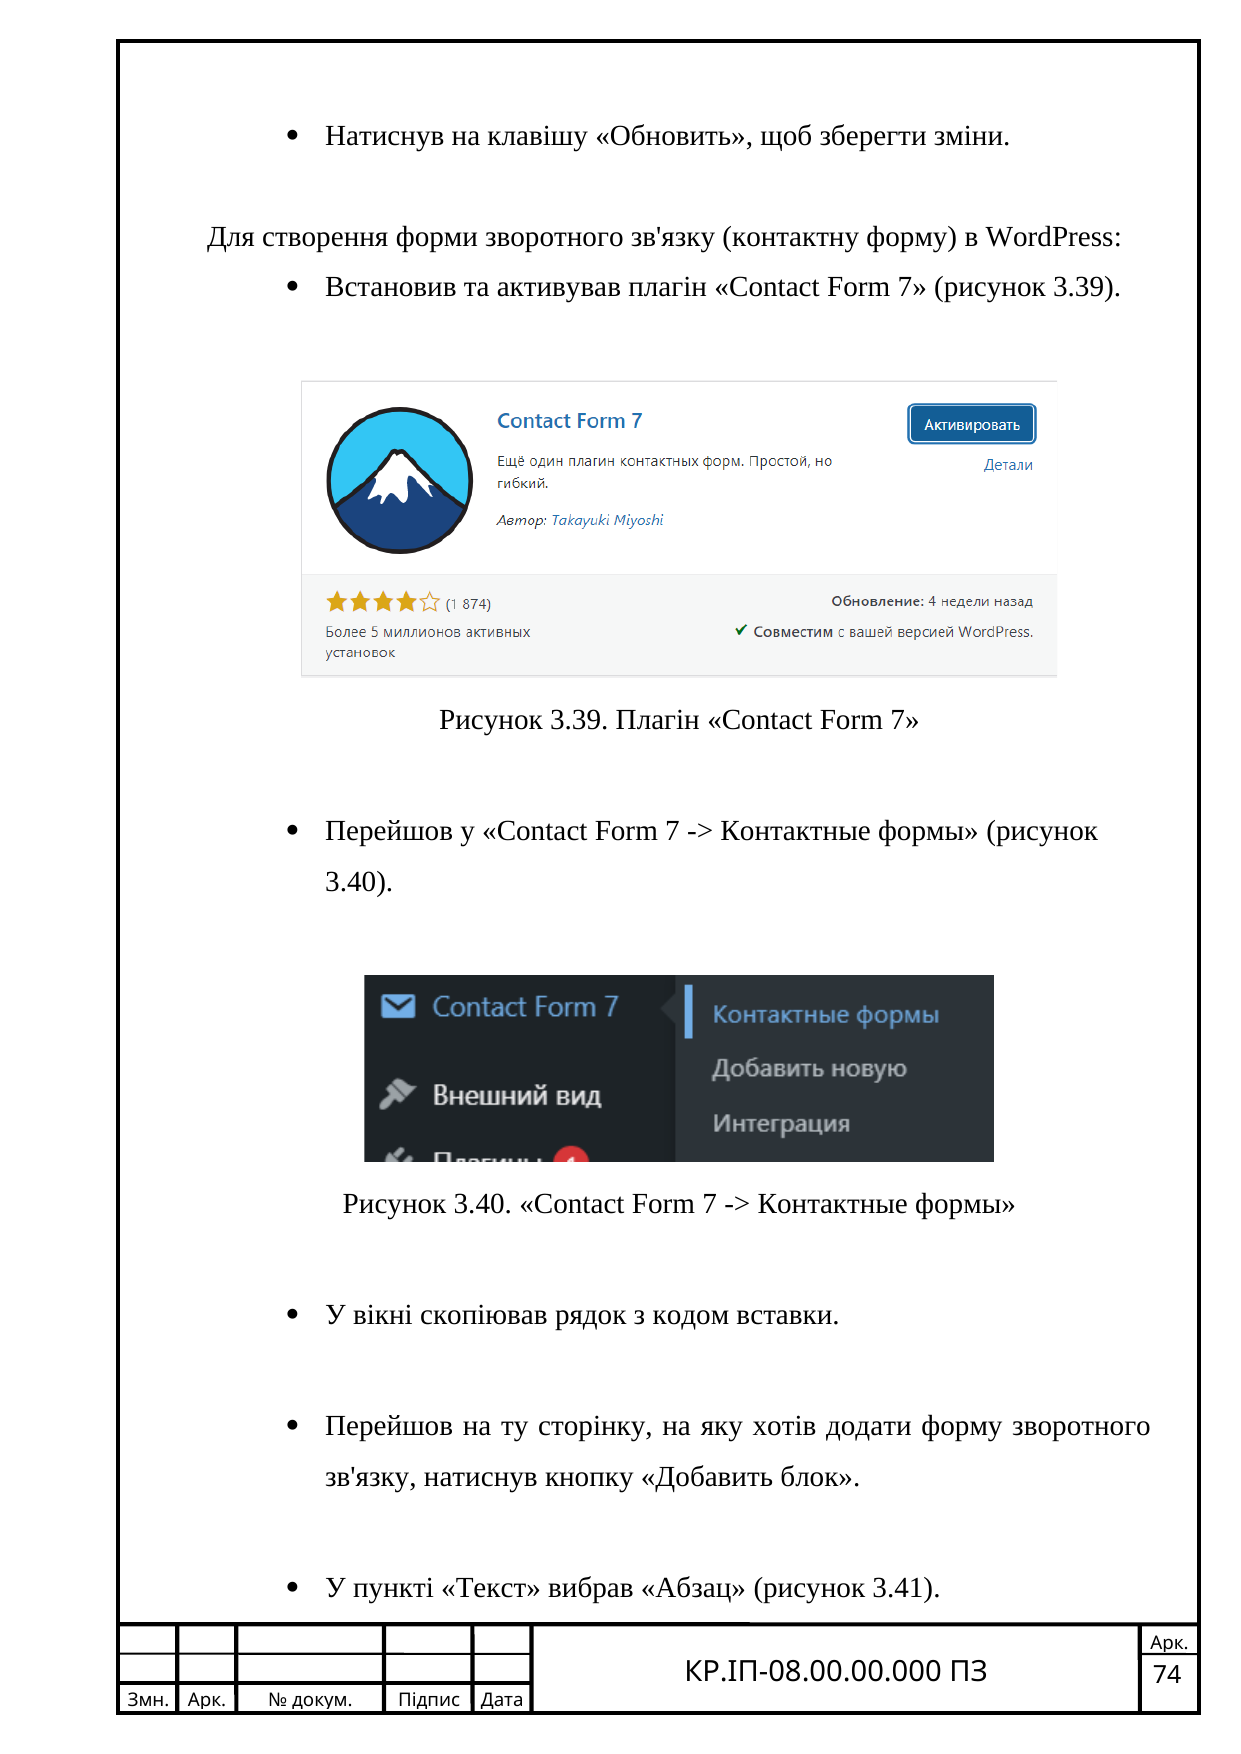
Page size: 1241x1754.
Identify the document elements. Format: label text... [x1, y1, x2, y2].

list У пункті «Текст» вибрав «Абзац» (рисунок 3.41). [287, 1570, 1152, 1604]
text Для створення форми зворотного зв'язку (контактну форму) в WordPress: [148, 219, 1152, 252]
text Рисунок 3.39. Плагін «Contact Form 7» [148, 702, 1152, 736]
list Встановив та активував плагін «Contact Form 7» (рисунок 3.39). [287, 269, 1152, 303]
list Перейшов на ту сторінку, на яку хотів додати форму зворотного зв'язку, натиснув кнопку «Добавить блок». [287, 1408, 1152, 1492]
text Рисунок 3.40. «Contact Form 7 -> Контактные формы» [148, 1186, 1152, 1220]
picture [364, 975, 994, 1162]
list Перейшов у «Contact Form 7 -> Контактные формы» (рисунок 3.40). [287, 813, 1152, 897]
list У вікні скопіював рядок з кодом вставки. [287, 1297, 1152, 1331]
picture [301, 380, 1058, 678]
list Натиснув на клавішу «Обновить», щоб зберегти зміни. [287, 118, 1152, 152]
